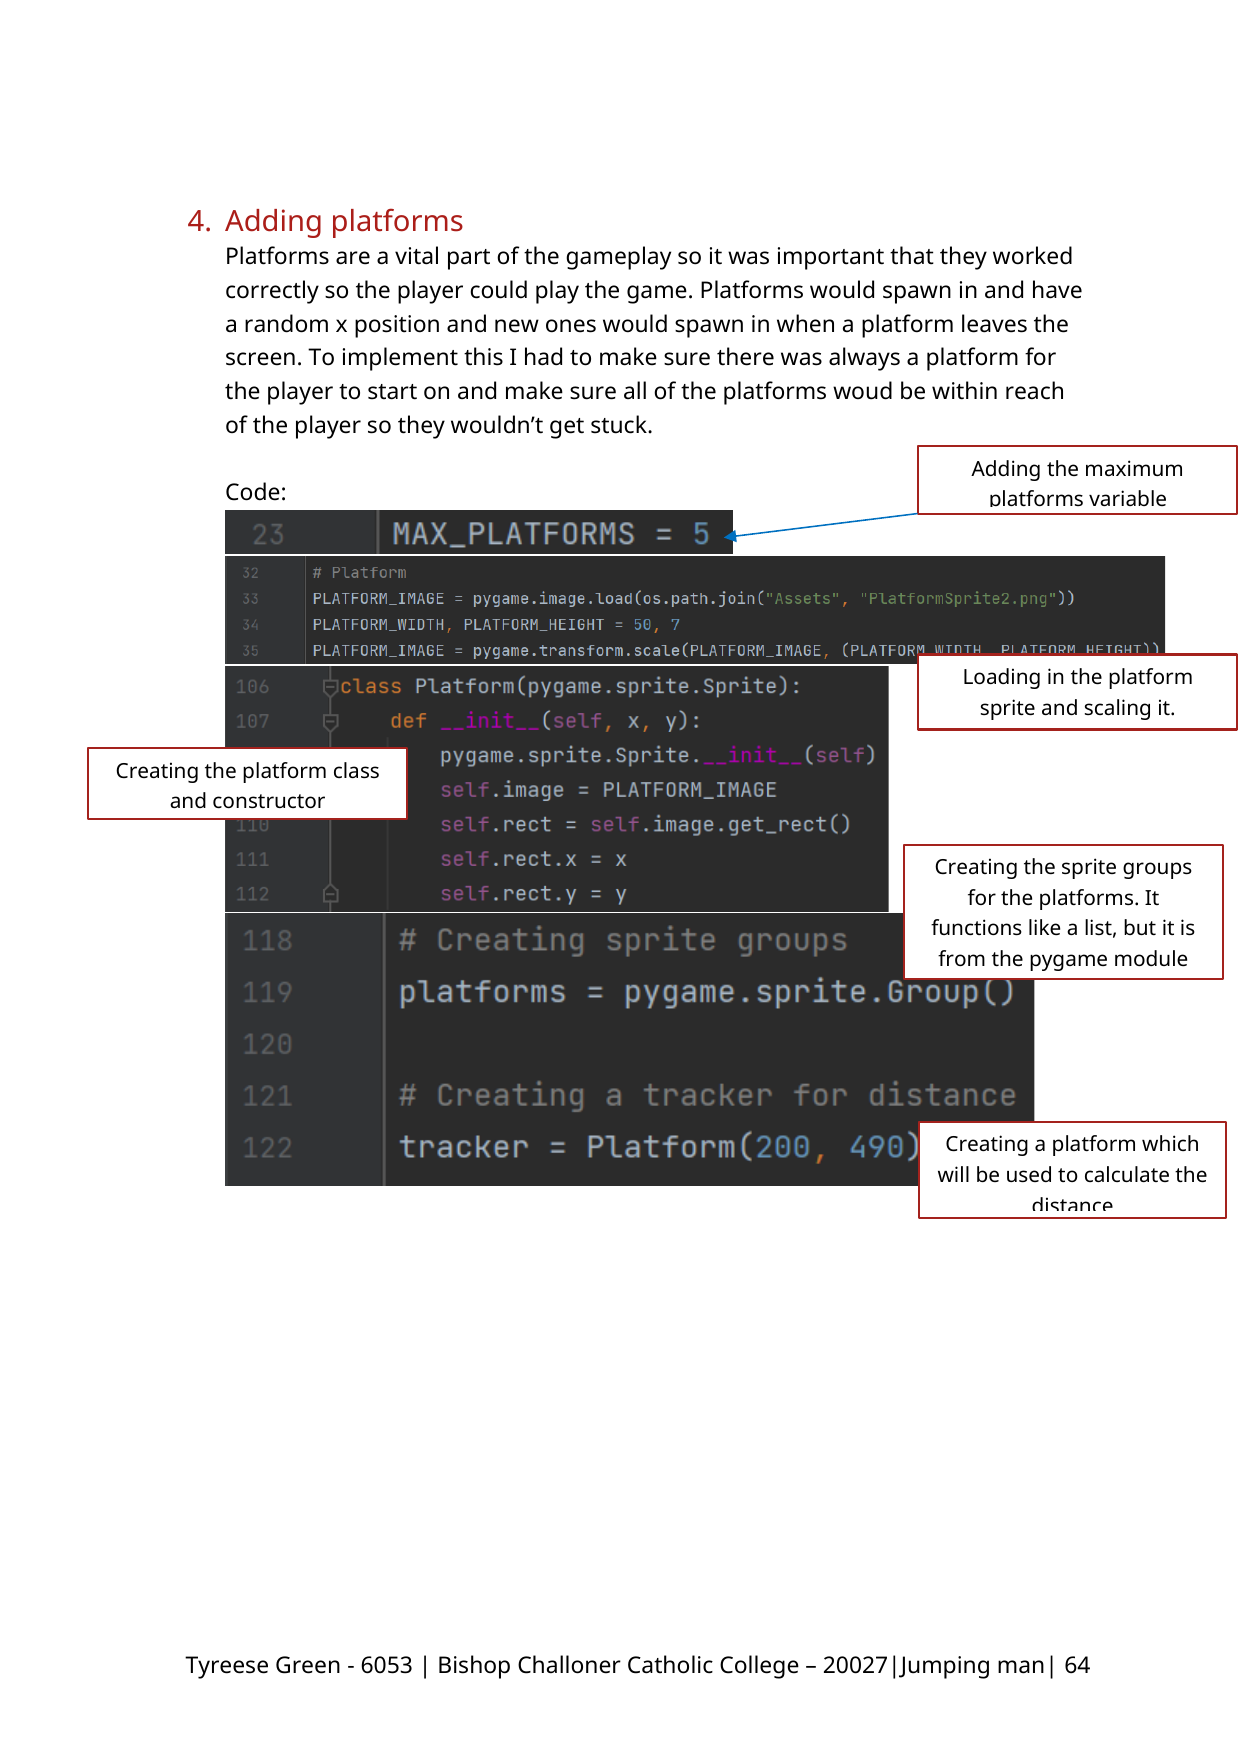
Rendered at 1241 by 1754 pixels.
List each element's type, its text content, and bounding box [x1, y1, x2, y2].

subtitle Adding platforms [187, 200, 1090, 240]
picture [225, 556, 1166, 664]
list Platforms are a vital part of the gameplay so it was important that they worked correctly so the player could play the game. Platforms would spawn in and have a random x position and new ones would spawn in when a platform leaves the screen. To implement this I had to make sure there was always a platform for the player to start on and make sure all of the platforms woud be within reach of the player so they wouldn’t get stuck. [225, 240, 1090, 440]
picture [225, 913, 1035, 1186]
picture [225, 510, 733, 554]
picture [225, 666, 889, 912]
list Code: [225, 476, 917, 508]
